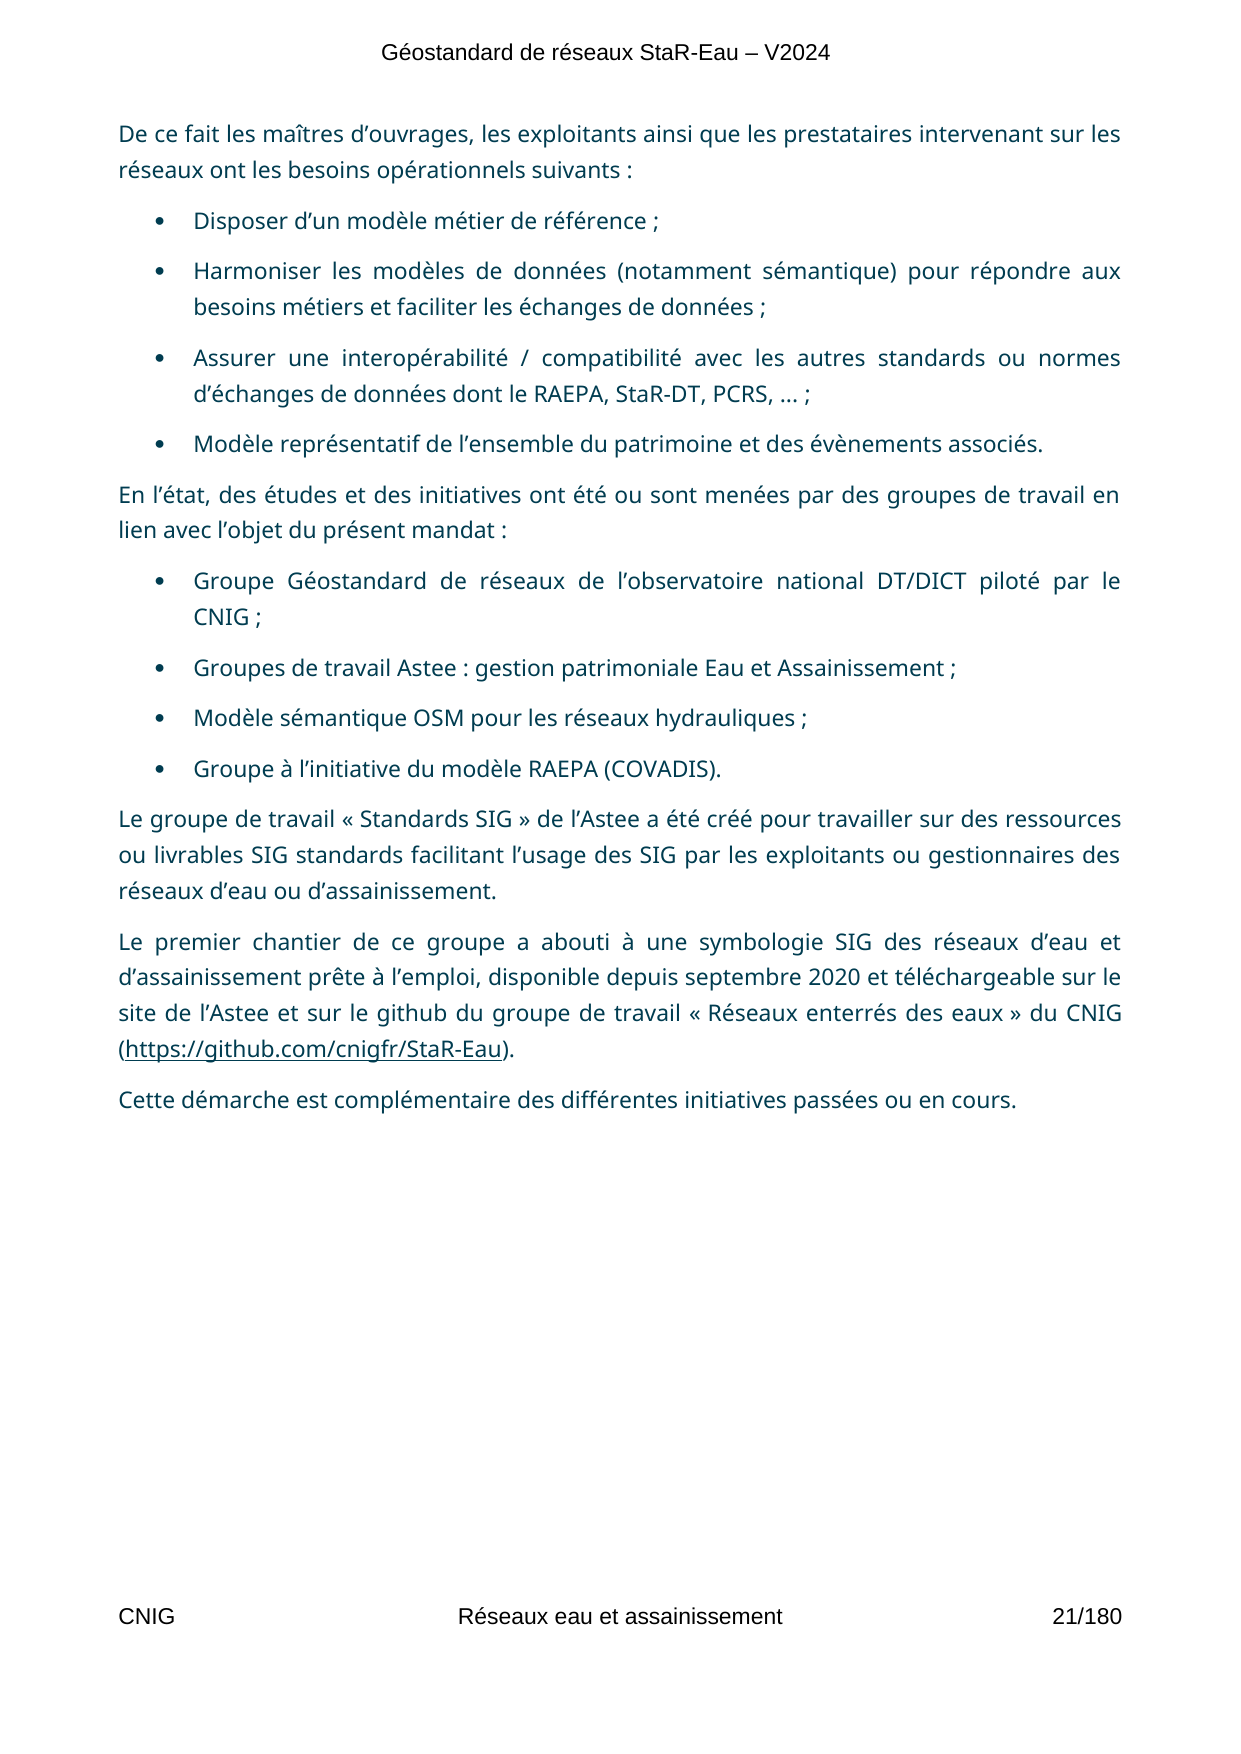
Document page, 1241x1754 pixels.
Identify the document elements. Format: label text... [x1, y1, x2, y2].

list Modèle sémantique OSM pour les réseaux hydrauliques ; [156, 702, 1122, 733]
list Modèle représentatif de l’ensemble du patrimoine et des évènements associés. [156, 428, 1122, 459]
text De ce fait les maîtres d’ouvrages, les exploitants ainsi que les prestataires intervenant sur les réseaux ont les besoins opérationnels suivants : [118, 118, 1122, 185]
list Groupes de travail Astee : gestion patrimoniale Eau et Assainissement ; [156, 651, 1122, 683]
list Groupe Géostandard de réseaux de l’observatoire national DT/DICT piloté par le CNIG ; [156, 565, 1122, 632]
text Le groupe de travail « Standards SIG » de l’Astee a été créé pour travailler sur des ressources ou livrables SIG standards facilitant l’usage des SIG par les exploitants ou gestionnaires des réseaux d’eau ou d’assainissement. [118, 803, 1122, 906]
text Cette démarche est complémentaire des différentes initiatives passées ou en cours. [118, 1084, 1122, 1115]
list Harmoniser les modèles de données (notamment sémantique) pour répondre aux besoins métiers et faciliter les échanges de données ; [156, 255, 1122, 322]
text En l’état, des études et des initiatives ont été ou sont menées par des groupes de travail en lien avec l’objet du présent mandat : [118, 478, 1122, 546]
list Assurer une interopérabilité / compatibilité avec les autres standards ou normes d’échanges de données dont le RAEPA, StaR-DT, PCRS, ... ; [156, 342, 1122, 409]
list Disposer d’un modèle métier de référence ; [156, 204, 1122, 236]
list Groupe à l’initiative du modèle RAEPA (COVADIS). [156, 752, 1122, 784]
text Le premier chantier de ce groupe a abouti à une symbologie SIG des réseaux d’eau et d’assainissement prête à l’emploi, disponible depuis septembre 2020 et téléchargeable sur le site de l’Astee et sur le github du groupe de travail « Réseaux enterrés des eaux » du CNIG (https://github.com/cnigfr/StaR-Eau). [118, 925, 1122, 1064]
